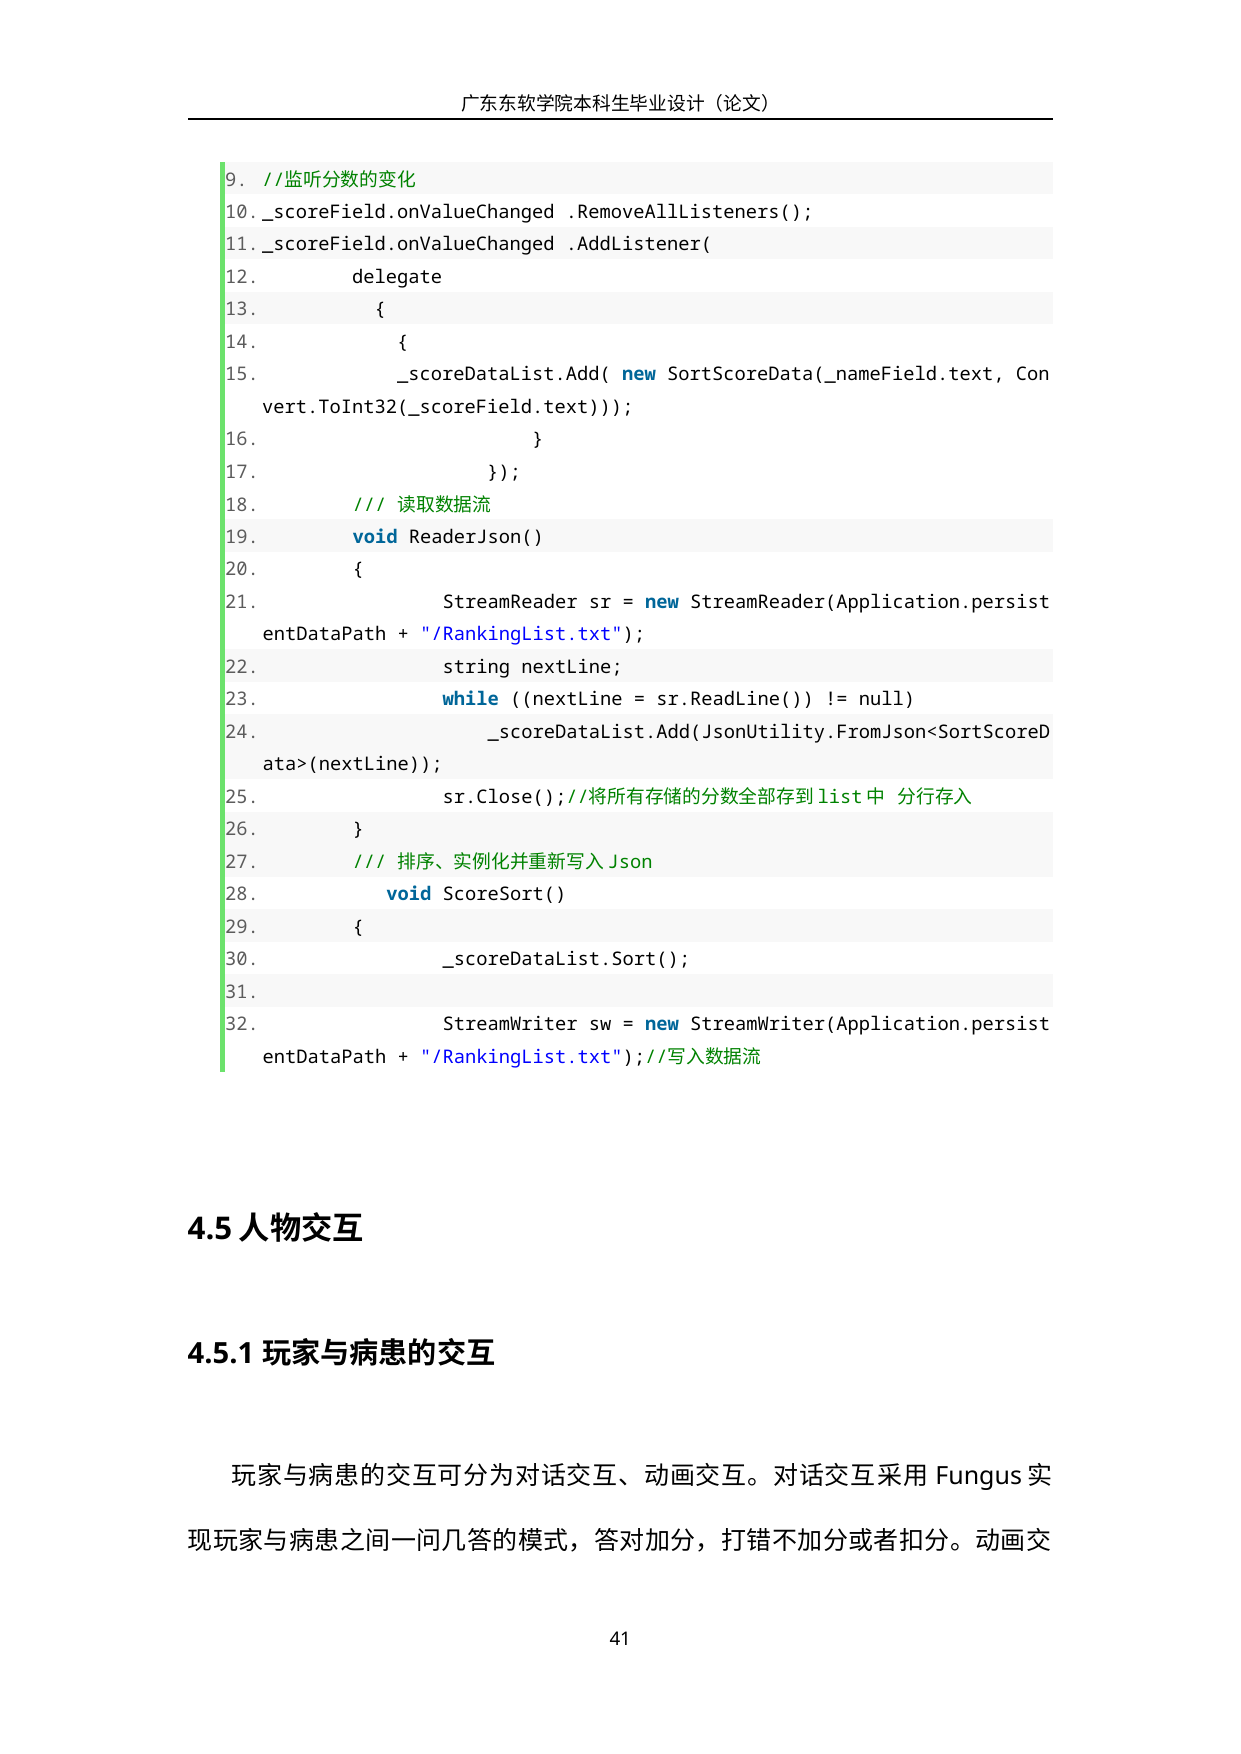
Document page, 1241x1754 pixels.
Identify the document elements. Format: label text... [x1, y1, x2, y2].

list _scoreDataList.Add( new SortScoreData(_nameField.text, Convert.ToInt32(_scoreField.text))); [225, 357, 1053, 422]
list _scoreDataList.Sort(); [225, 942, 1053, 974]
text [187, 1441, 1053, 1571]
list sr.Close();//将所有存储的分数全部存到list中 分行存入 [225, 779, 1053, 812]
list { [225, 552, 1053, 584]
list void ReaderJson() [225, 519, 1053, 552]
list StreamReader sr = new StreamReader(Application.persistentDataPath + "/RankingList.txt"); [225, 584, 1053, 649]
list _scoreField.onValueChanged .RemoveAllListeners(); [225, 194, 1053, 227]
list void ScoreSort() [225, 877, 1053, 909]
list { [225, 324, 1053, 357]
list StreamWriter sw = new StreamWriter(Application.persistentDataPath + "/RankingList.txt");//写入数据流 [225, 1007, 1053, 1072]
list string nextLine; [225, 649, 1053, 682]
list } [225, 812, 1053, 844]
list _scoreDataList.Add(JsonUtility.FromJson<SortScoreData>(nextLine)); [225, 714, 1053, 779]
list { [225, 909, 1053, 942]
list delegate [225, 259, 1053, 292]
list //监听分数的变化 [225, 162, 1053, 194]
list { [225, 292, 1053, 324]
list } [225, 422, 1053, 454]
list }); [225, 454, 1053, 487]
list _scoreField.onValueChanged .AddListener( [225, 227, 1053, 259]
list /// 排序、实例化并重新写入Json [225, 844, 1053, 877]
list while ((nextLine = sr.ReadLine()) != null) [225, 682, 1053, 714]
list /// 读取数据流 [225, 487, 1053, 519]
subtitle 4.5.1 玩家与病患的交互 [187, 1318, 1053, 1383]
subtitle 4.5人物交互 [187, 1193, 1053, 1258]
